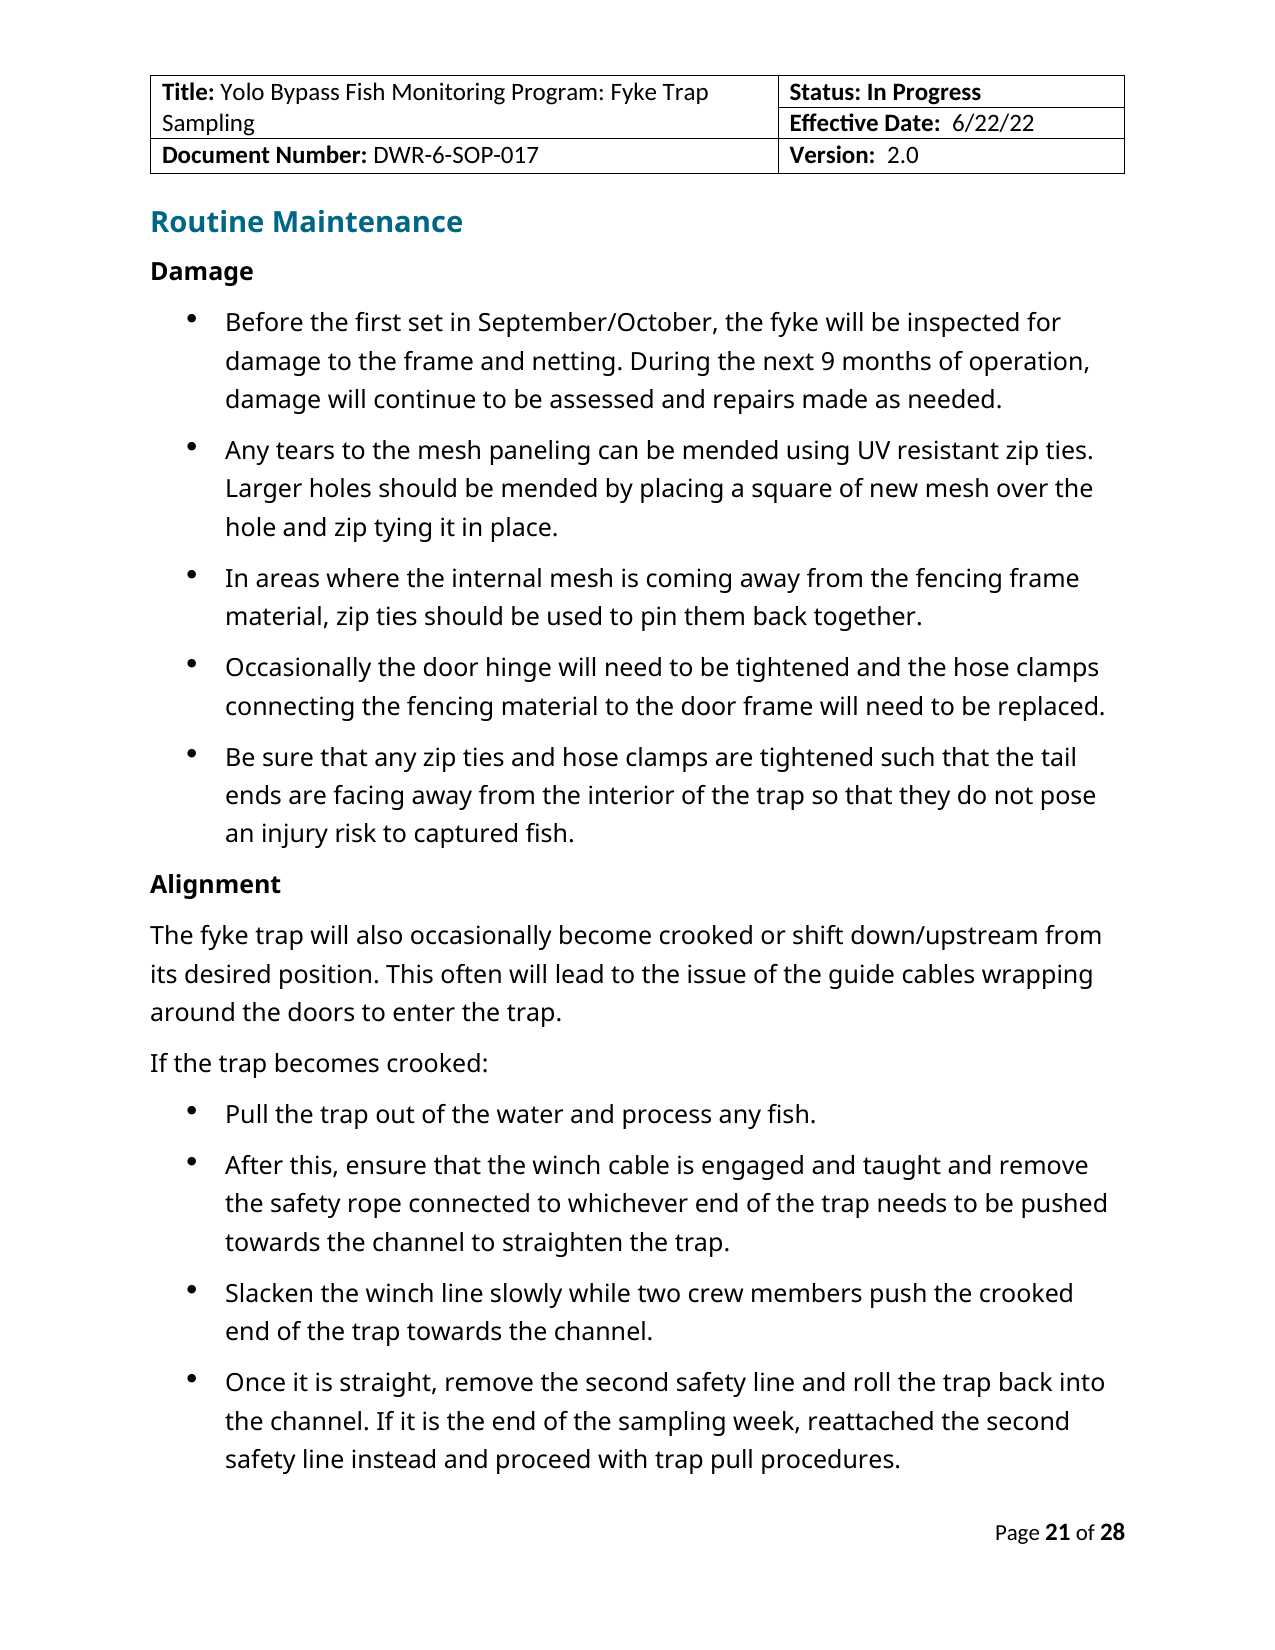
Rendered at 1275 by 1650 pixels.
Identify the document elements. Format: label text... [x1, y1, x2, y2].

title Pull the trap out of the water and process any fish. [187, 1097, 1125, 1131]
title Alignment [150, 867, 1125, 901]
title Before the first set in September/October, the fyke will be inspected for damage to the frame and netting. During the next 9 months of operation, damage will continue to be assessed and repairs made as needed. [187, 305, 1125, 416]
title Occasionally the door hinge will need to be tightened and the hose clamps connecting the fencing material to the door frame will need to be replaced. [187, 650, 1125, 722]
title Damage [150, 254, 1125, 288]
title Once it is straight, remove the second safety line and roll the trap back into the channel. If it is the end of the sampling week, reattached the second safety line instead and proceed with trap pull procedures. [187, 1365, 1125, 1476]
title Slacken the winch line slowly while two crew members push the crooked end of the trap towards the channel. [187, 1276, 1125, 1348]
subtitle Routine Maintenance [150, 202, 1125, 241]
title Be sure that any zip ties and hose clamps are tightened such that the tail ends are facing away from the interior of the trap so that they do not pose an injury risk to captured fish. [187, 739, 1125, 850]
title The fyke trap will also occasionally become crooked or shift down/upstream from its desired position. This often will lead to the issue of the guide cables wrapping around the doors to enter the trap. [150, 918, 1125, 1029]
title In areas where the internal mesh is coming away from the fencing frame material, zip ties should be used to pin them back together. [187, 561, 1125, 633]
title If the trap becomes crooked: [150, 1046, 1125, 1080]
title After this, ensure that the winch cable is engaged and taught and remove the safety rope connected to whichever end of the trap needs to be pushed towards the channel to straighten the trap. [187, 1148, 1125, 1259]
title Any tears to the mesh paneling can be mended using UV resistant zip ties. Larger holes should be mended by placing a square of new mesh over the hole and zip tying it in place. [187, 433, 1125, 544]
